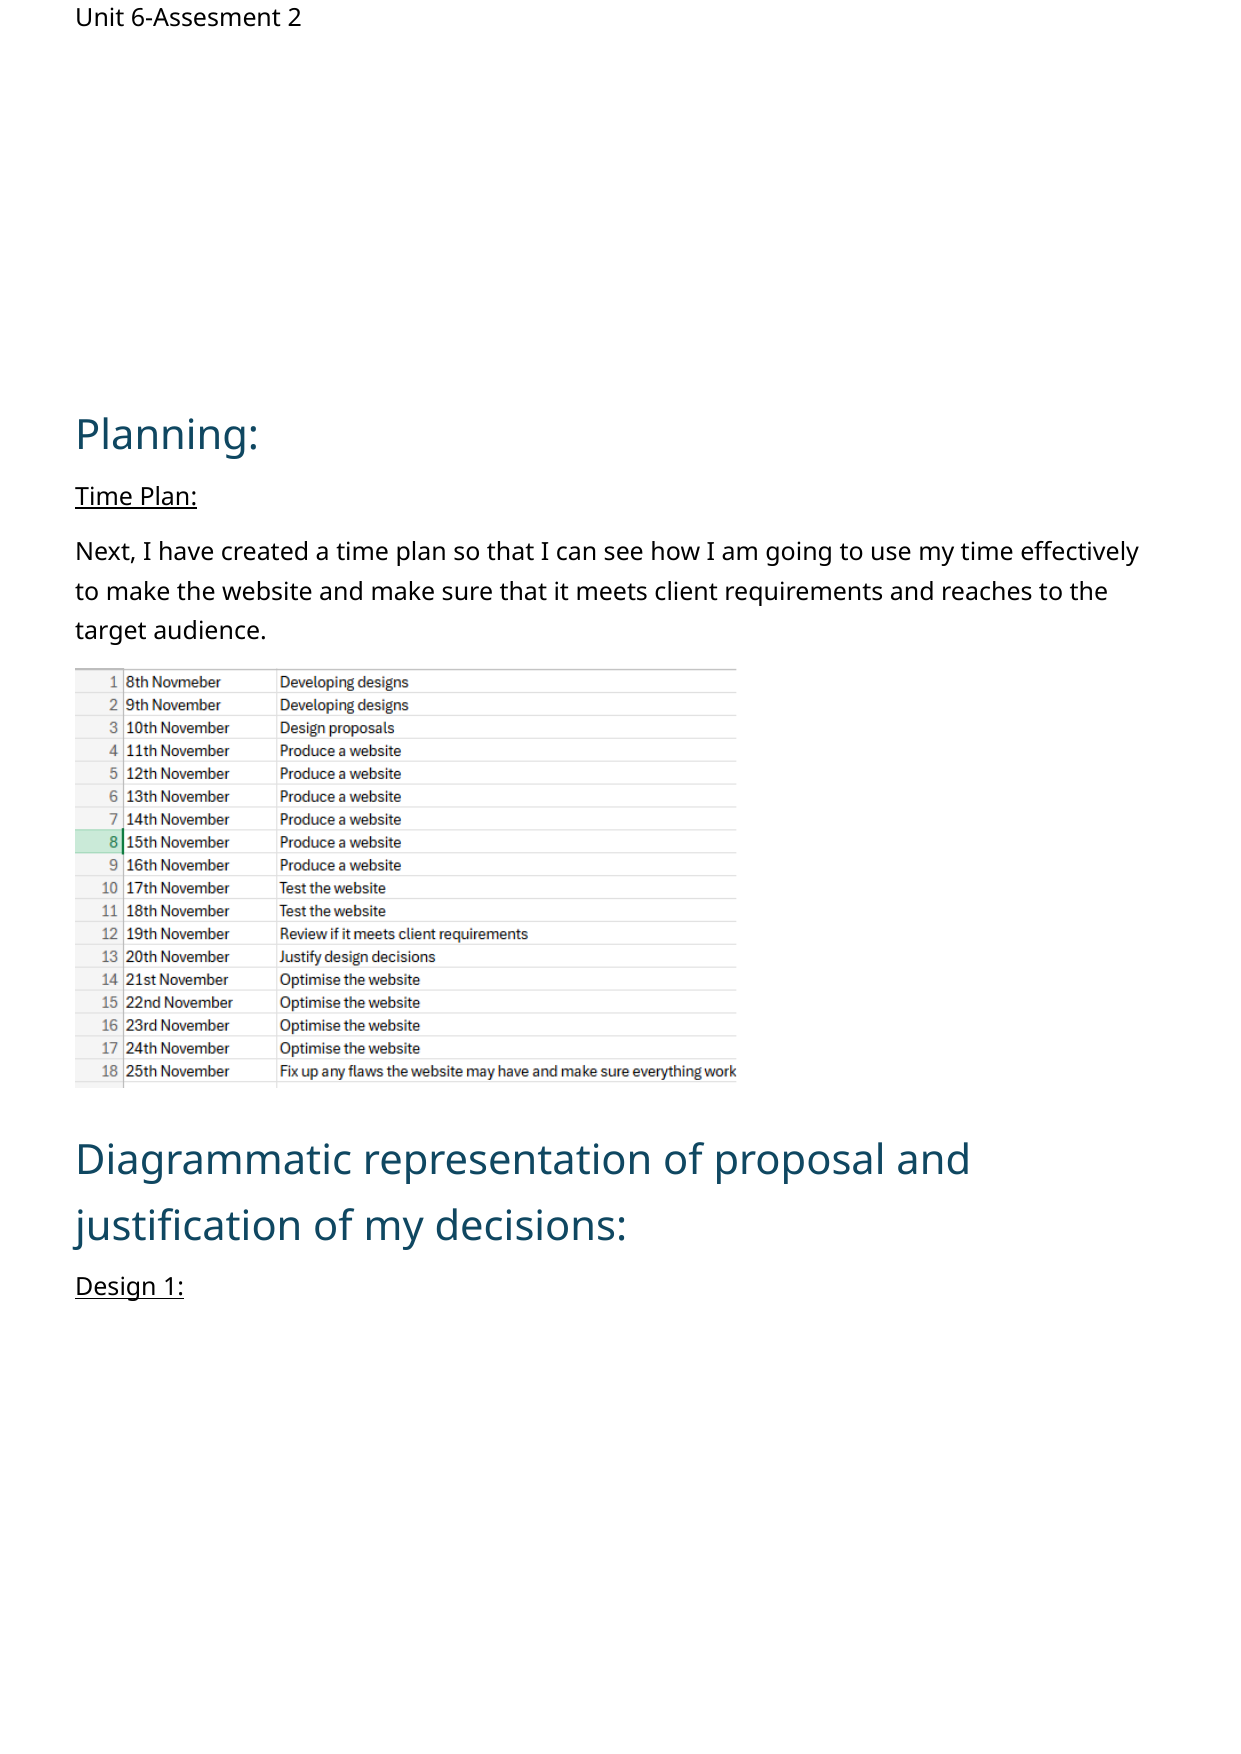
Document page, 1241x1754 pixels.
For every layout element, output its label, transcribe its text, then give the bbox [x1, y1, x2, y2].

text Next, I have created a time plan so that I can see how I am going to use my time effectively to make the website and make sure that it meets client requirements and reaches to the target audience. [75, 534, 1165, 646]
text Design 1: [75, 1269, 1165, 1303]
text Time Plan: [75, 478, 1165, 512]
subtitle Planning: [75, 404, 1165, 461]
picture [75, 668, 737, 1088]
subtitle Diagrammatic representation of proposal and justification of my decisions: [75, 1130, 1165, 1252]
